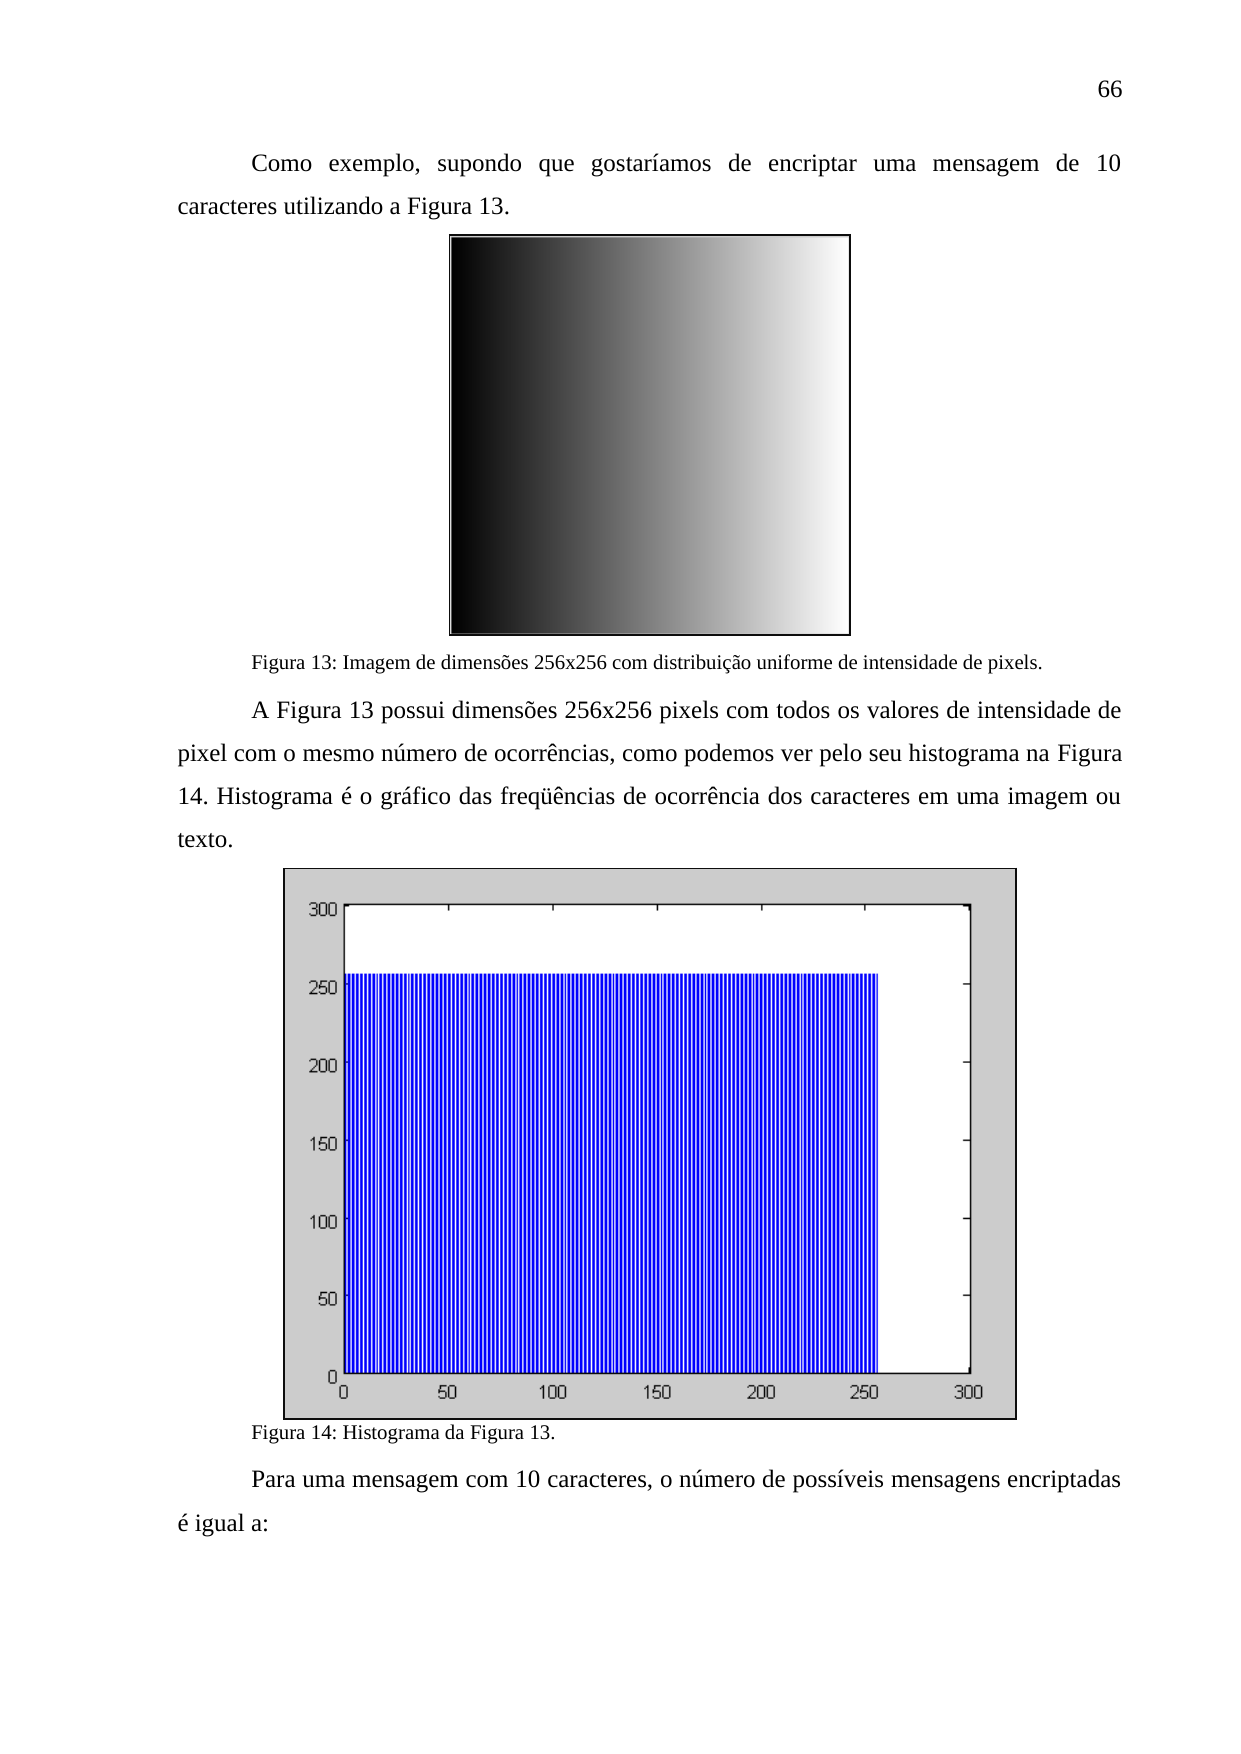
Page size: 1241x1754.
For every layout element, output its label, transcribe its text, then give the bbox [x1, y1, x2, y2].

text Para uma mensagem com 10 caracteres, o número de possíveis mensagens encriptadas é igual a: [177, 1464, 1122, 1536]
picture [285, 869, 1015, 1418]
picture [450, 236, 849, 634]
